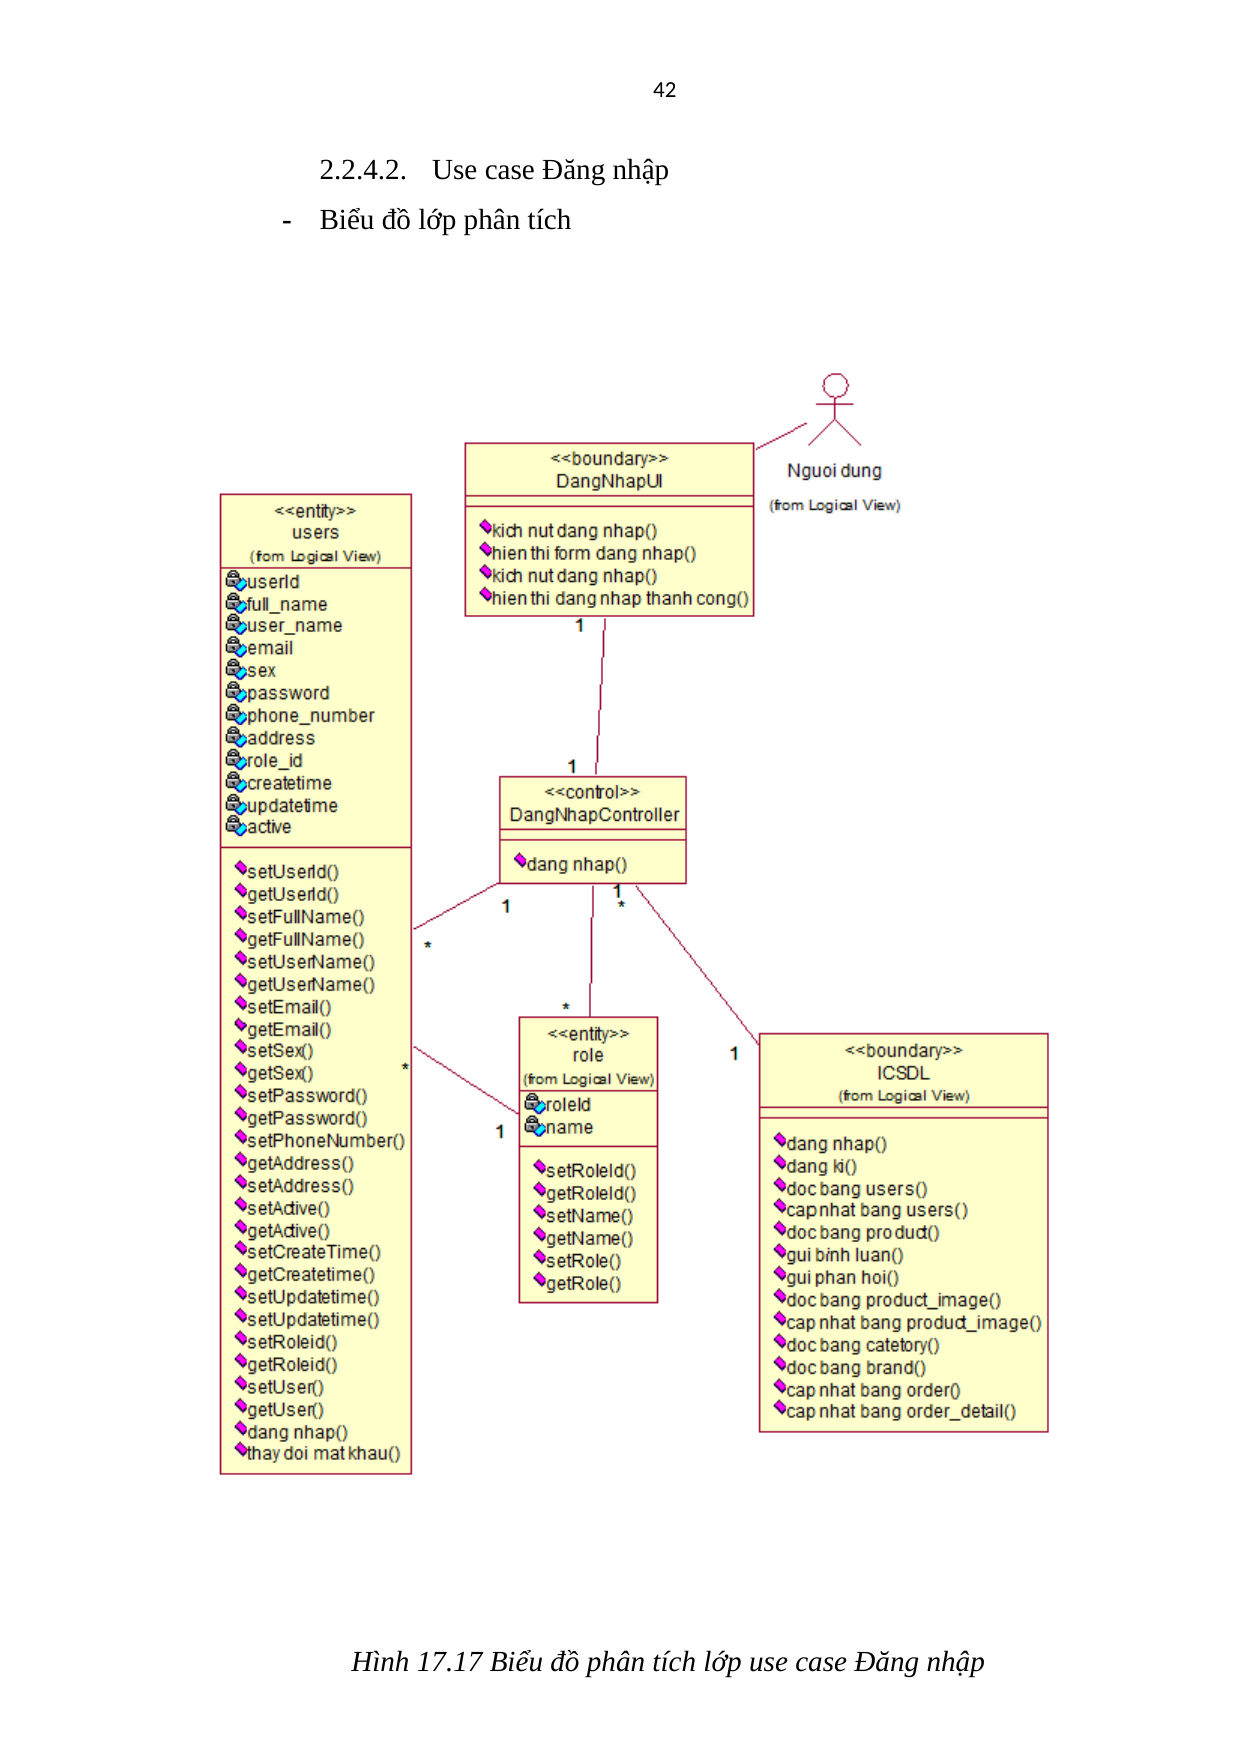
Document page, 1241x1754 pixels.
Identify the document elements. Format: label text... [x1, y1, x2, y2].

subtitle Use case Đăng nhập [319, 152, 1122, 185]
list Biểu đồ lớp phân tích [282, 202, 1122, 236]
picture [166, 312, 1082, 1514]
